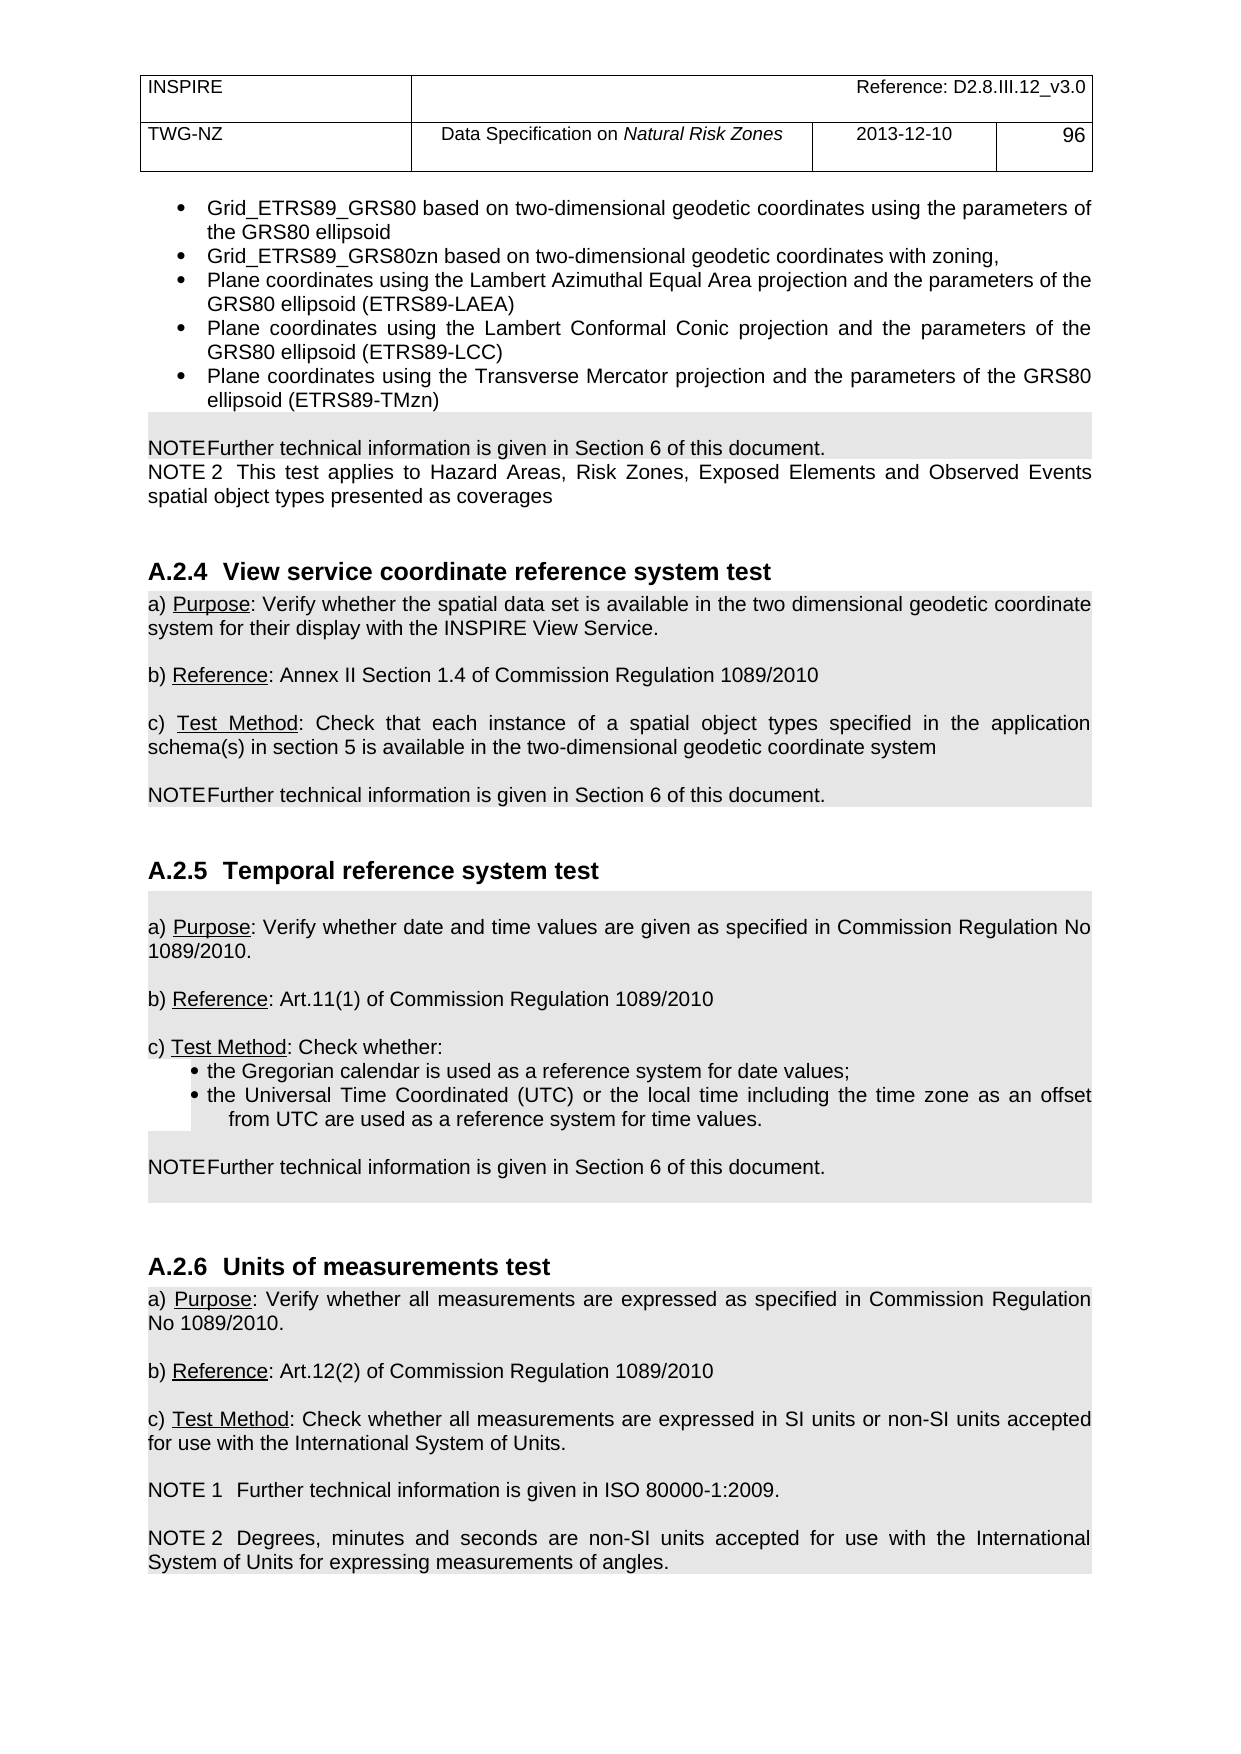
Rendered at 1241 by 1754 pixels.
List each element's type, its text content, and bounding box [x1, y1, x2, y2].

text c) Test Method: Check whether: [148, 1035, 1092, 1059]
text c) Test Method: Check that each instance of a spatial object types specified in the application schema(s) in section 5 is available in the two-dimensional geodetic coordinate system [148, 711, 1092, 759]
text a) Purpose: Verify whether the spatial data set is available in the two dimensional geodetic coordinate system for their display with the INSPIRE View Service. [148, 591, 1092, 639]
list the Universal Time Coordinated (UTC) or the local time including the time zone as an offset from UTC are used as a reference system for time values. [191, 1083, 1092, 1131]
text a) Purpose: Verify whether all measurements are expressed as specified in Commission Regulation No 1089/2010. [148, 1287, 1092, 1334]
text b) Reference: Art.11(1) of Commission Regulation 1089/2010 [148, 987, 1092, 1011]
text NOTE Further technical information is given in Section 6 of this document. [148, 436, 1092, 459]
list Grid_ETRS89_GRS80zn based on two-dimensional geodetic coordinates with zoning, [177, 243, 1092, 268]
text b) Reference: Art.12(2) of Commission Regulation 1089/2010 [148, 1358, 1092, 1382]
text a) Purpose: Verify whether date and time values are given as specified in Commission Regulation No 1089/2010. [148, 915, 1092, 963]
text NOTE Further technical information is given in Section 6 of this document. [148, 1155, 1092, 1179]
text c) Test Method: Check whether all measurements are expressed in SI units or non-SI units accepted for use with the International System of Units. [148, 1406, 1092, 1454]
list View service coordinate reference system test [148, 556, 1092, 585]
text b) Reference: Annex II Section 1.4 of Commission Regulation 1089/2010 [148, 663, 1092, 687]
list Temporal reference system test [148, 856, 1092, 885]
text NOTE 2 Degrees, minutes and seconds are non-SI units accepted for use with the International System of Units for expressing measurements of angles. [148, 1526, 1092, 1574]
text NOTE Further technical information is given in Section 6 of this document. [148, 783, 1092, 807]
list Plane coordinates using the Lambert Conformal Conic projection and the parameters of the GRS80 ellipsoid (ETRS89-LCC) [177, 316, 1092, 364]
list the Gregorian calendar is used as a reference system for date values; [191, 1059, 1092, 1083]
list Units of measurements test [148, 1252, 1092, 1280]
list Plane coordinates using the Transverse Mercator projection and the parameters of the GRS80 ellipsoid (ETRS89-TMzn) [177, 364, 1092, 412]
list Grid_ETRS89_GRS80 based on two-dimensional geodetic coordinates using the parameters of the GRS80 ellipsoid [177, 196, 1092, 243]
text NOTE 2 This test applies to Hazard Areas, Risk Zones, Exposed Elements and Observed Events spatial object types presented as coverages [148, 459, 1092, 507]
text NOTE 1 Further technical information is given in ISO 80000-1:2009. [148, 1478, 1092, 1502]
list Plane coordinates using the Lambert Azimuthal Equal Area projection and the parameters of the GRS80 ellipsoid (ETRS89-LAEA) [177, 268, 1092, 316]
